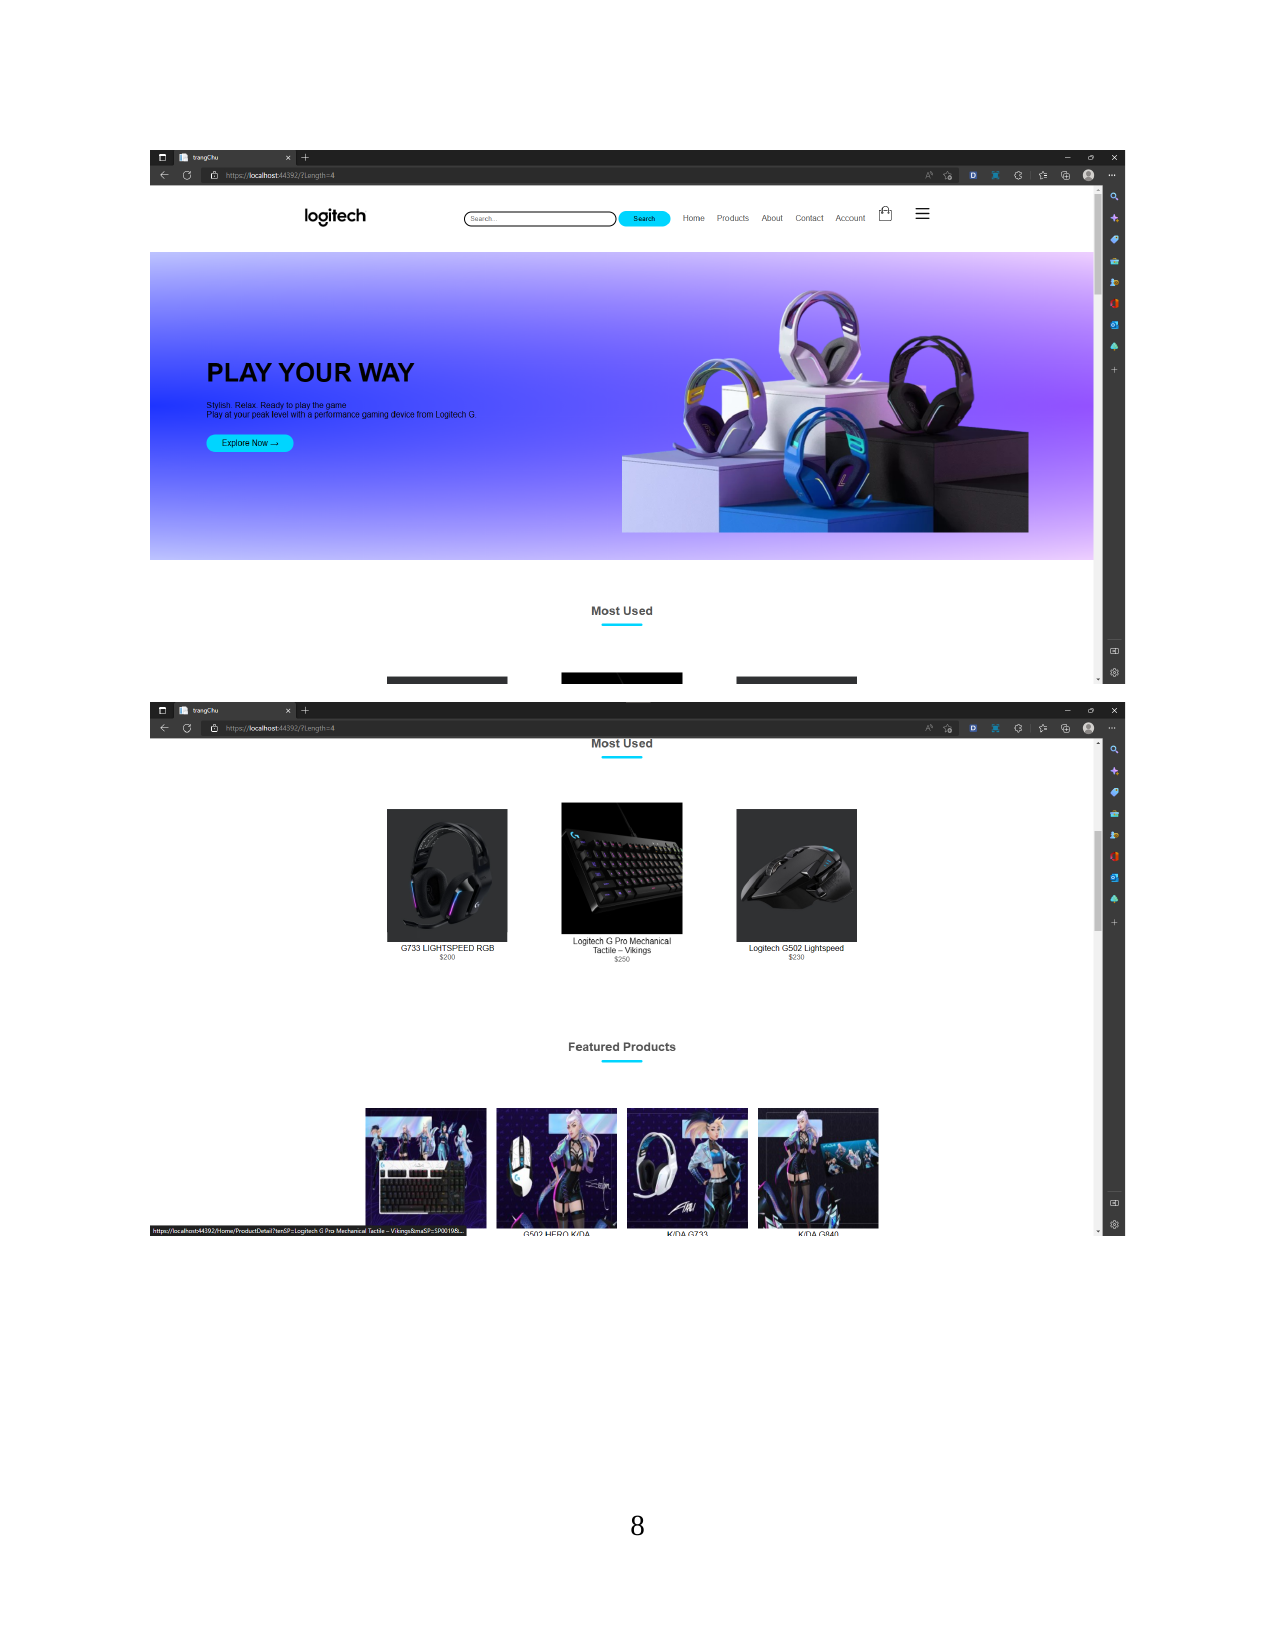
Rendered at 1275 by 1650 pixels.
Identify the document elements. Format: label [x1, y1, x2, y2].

picture [150, 150, 1125, 684]
picture [150, 702, 1125, 1236]
